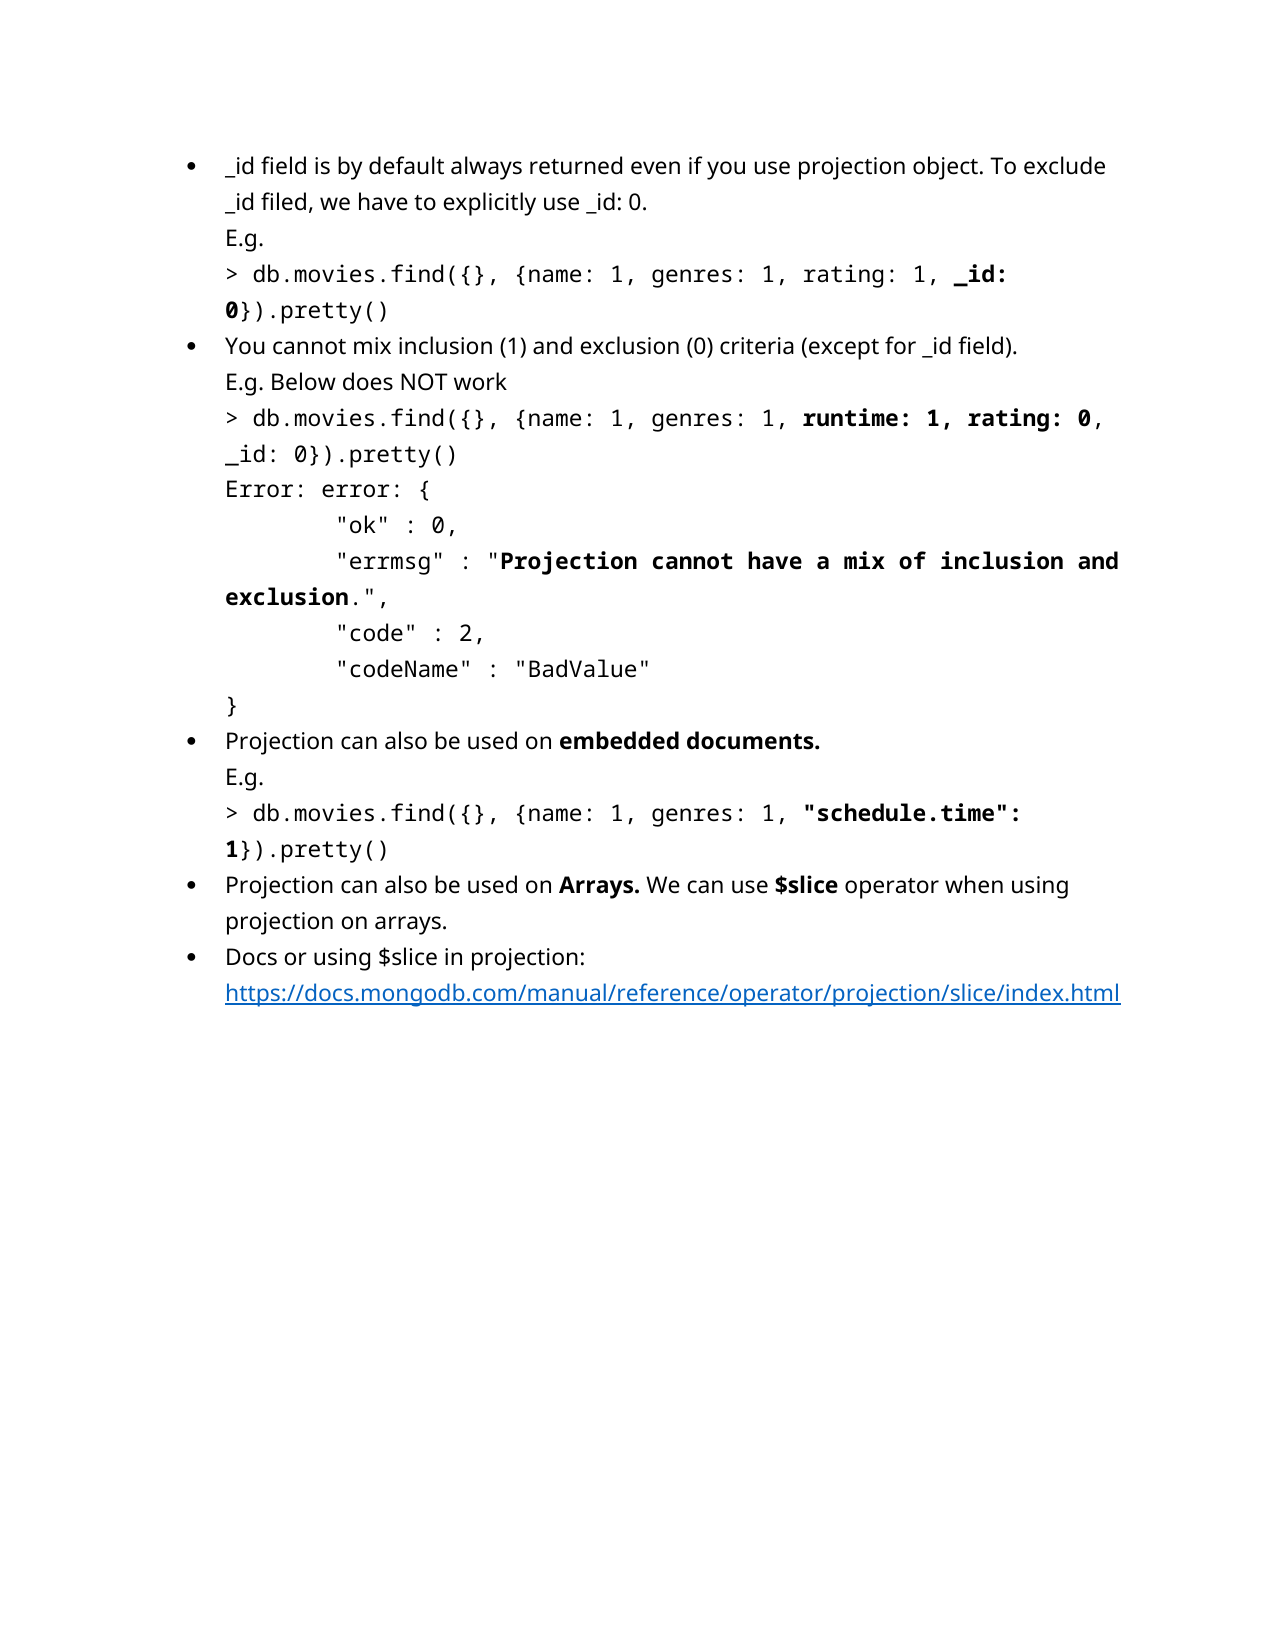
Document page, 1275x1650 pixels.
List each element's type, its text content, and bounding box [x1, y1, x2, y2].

list "codeName" : "BadValue" [225, 653, 1125, 684]
list > db.movies.find({}, {name: 1, genres: 1, runtime: 1, rating: 0, _id: 0}).pretty() [225, 402, 1125, 469]
list "code" : 2, [225, 617, 1125, 648]
list You cannot mix inclusion (1) and exclusion (0) criteria (except for _id field). [187, 330, 1125, 361]
list Projection can also be used on embedded documents. [187, 725, 1125, 756]
list > db.movies.find({}, {name: 1, genres: 1, "schedule.time": 1}).pretty() [225, 797, 1125, 864]
list E.g. [225, 222, 1125, 253]
list > db.movies.find({}, {name: 1, genres: 1, rating: 1, _id: 0}).pretty() [225, 258, 1125, 325]
list Error: error: { [225, 473, 1125, 505]
list "errmsg" : "Projection cannot have a mix of inclusion and exclusion.", [225, 545, 1125, 612]
list E.g. [225, 761, 1125, 792]
list _id field is by default always returned even if you use projection object. To exclude _id filed, we have to explicitly use _id: 0. [187, 150, 1125, 217]
list E.g. Below does NOT work [225, 366, 1125, 397]
list Projection can also be used on Arrays. We can use $slice operator when using projection on arrays. [187, 869, 1125, 936]
list Docs or using $slice in projection: https://docs.mongodb.com/manual/reference/operator/projection/slice/index.html [187, 941, 1125, 1008]
list "ok" : 0, [225, 509, 1125, 541]
list } [225, 689, 1125, 720]
